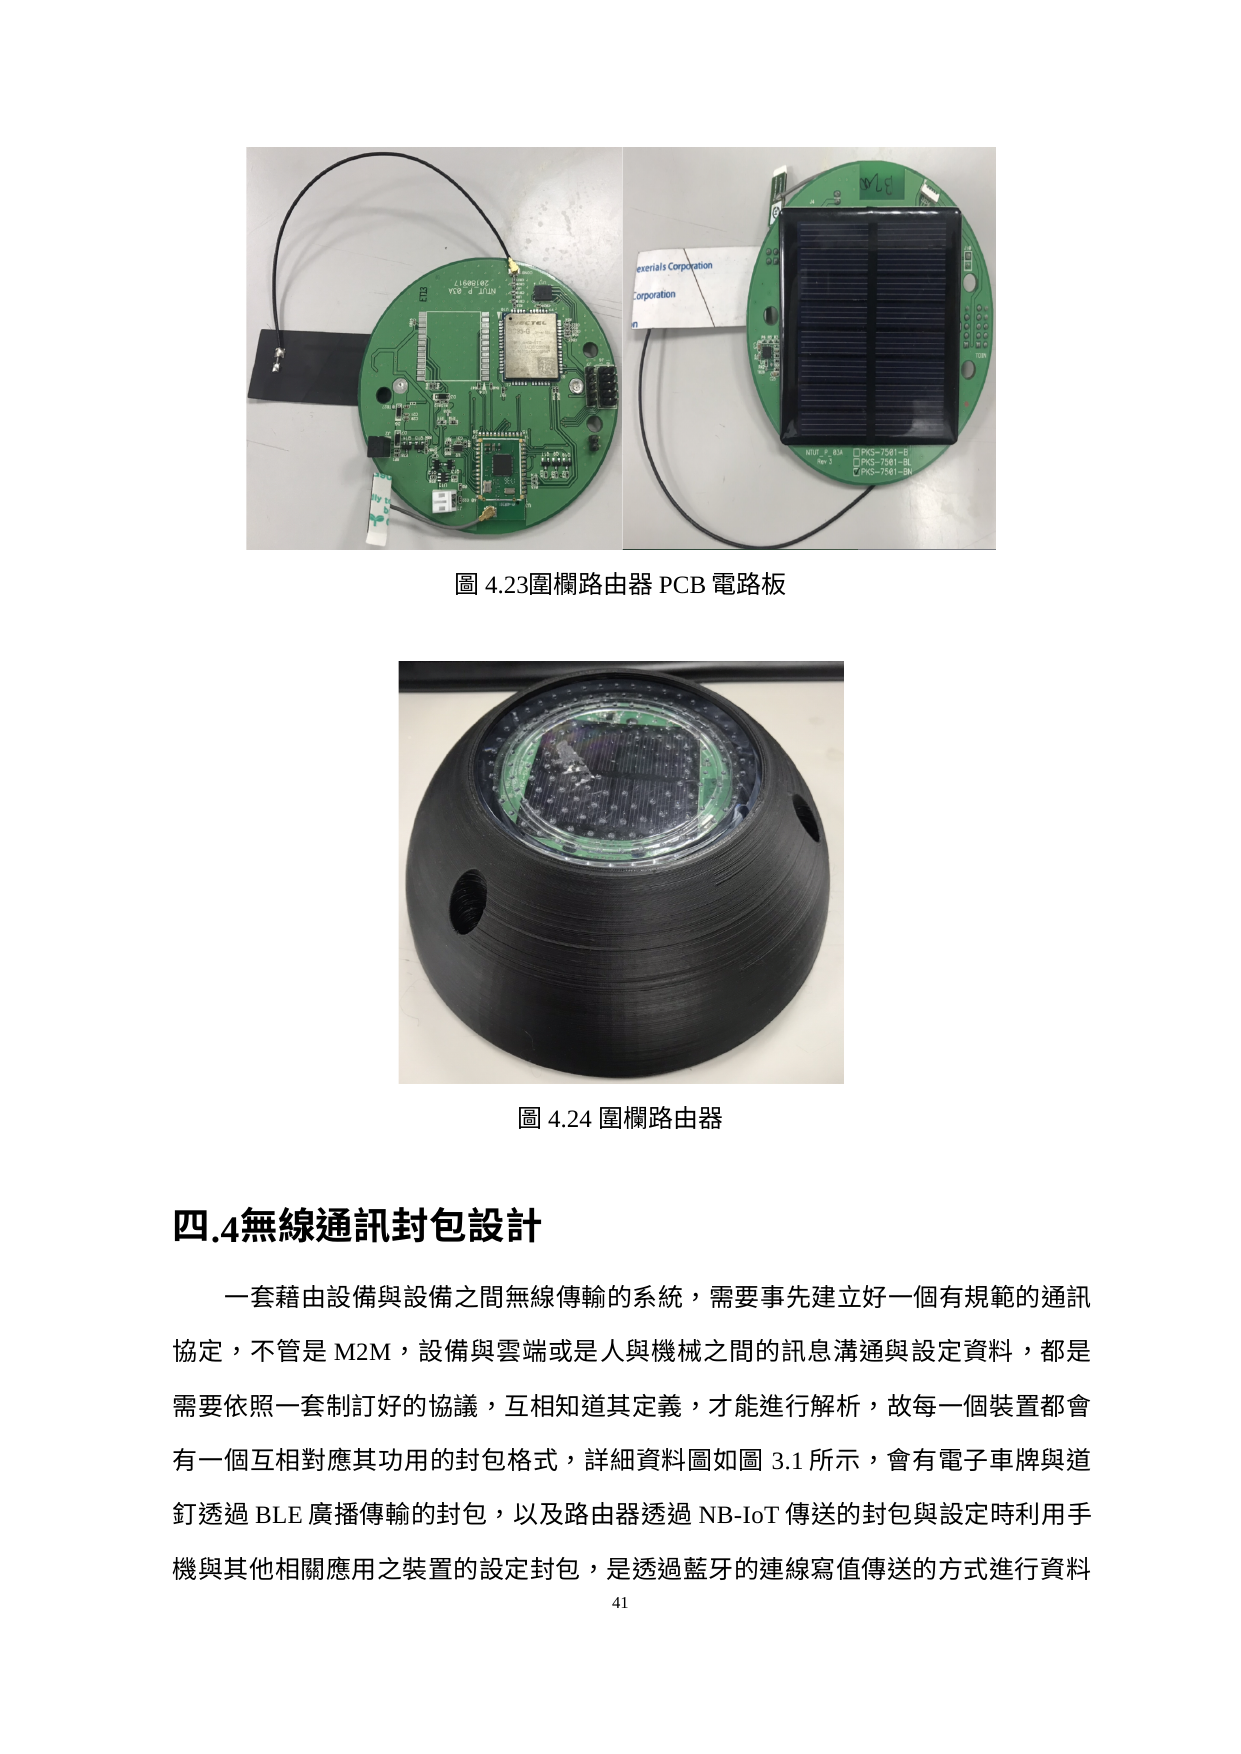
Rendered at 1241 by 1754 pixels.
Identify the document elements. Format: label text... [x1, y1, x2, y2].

subtitle 無線通訊封包設計 [173, 1196, 1067, 1250]
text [173, 1277, 1092, 1585]
picture [246, 147, 996, 550]
picture [398, 661, 844, 1084]
